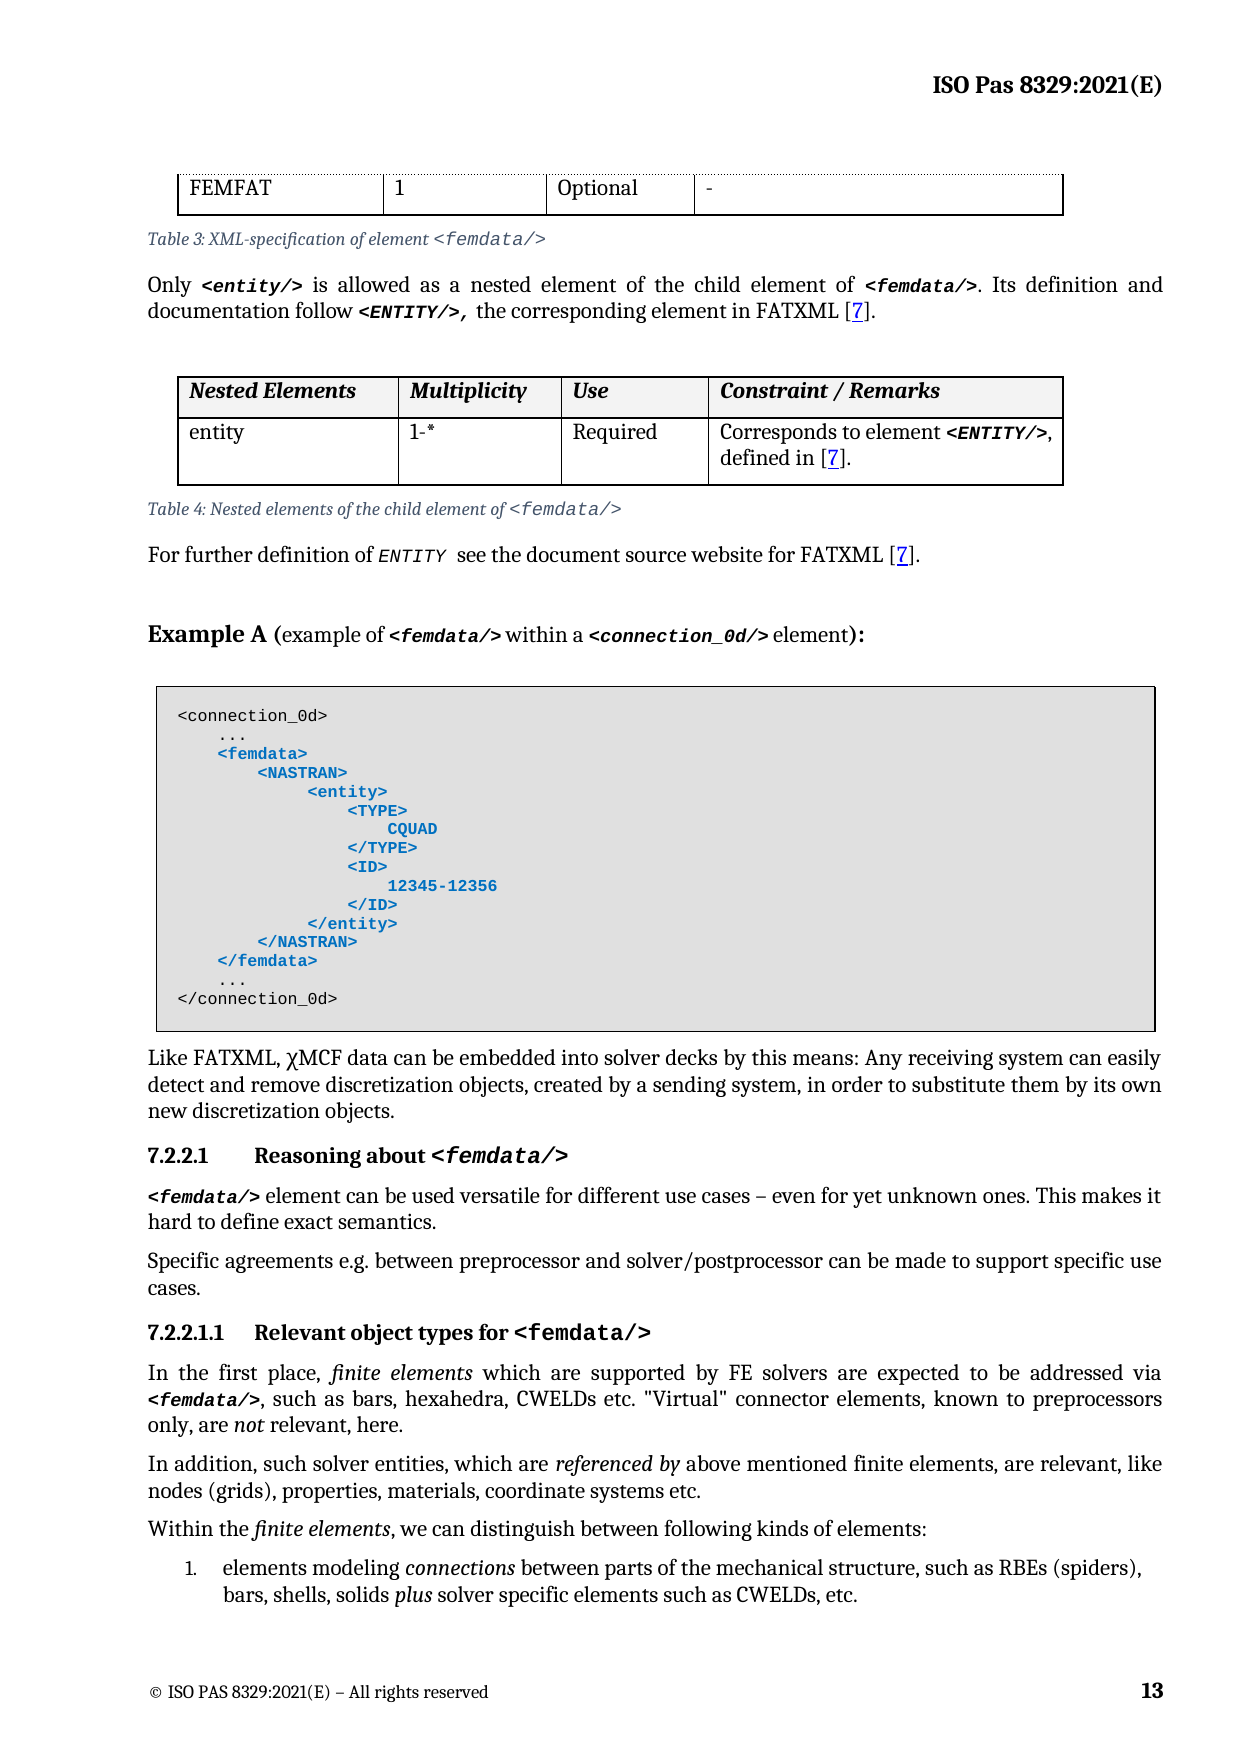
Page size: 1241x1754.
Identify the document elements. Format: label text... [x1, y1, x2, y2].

text Like FATXML, χMCF data can be embedded into solver decks by this means: Any receiving system can easily detect and remove discretization objects, created by a sending system, in order to substitute them by its own new discretization objects. [148, 1045, 1163, 1124]
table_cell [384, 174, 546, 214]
text Table 3: XML-specification of element <femdata/> [148, 228, 1163, 251]
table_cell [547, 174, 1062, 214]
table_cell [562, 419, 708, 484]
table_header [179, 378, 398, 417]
text CQUAD [157, 818, 1154, 837]
text In the first place, finite elements which are supported by FE solvers are expected to be addressed via <femdata/>, such as bars, hexahedra, CWELDs etc. "Virtual" connector elements, known to preprocessors only, are not relevant, here. [148, 1359, 1163, 1438]
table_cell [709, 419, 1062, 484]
text </NASTRAN> [157, 931, 1154, 950]
subtitle Relevant object types for <femdata/> [148, 1319, 1163, 1347]
text Example A (example of <femdata/> within a <connection_0d/> element): [148, 619, 1163, 648]
text ... [157, 969, 1154, 987]
text Only <entity/> is allowed as a nested element of the child element of <femdata/>. Its definition and documentation follow <ENTITY/>, the corresponding element in FATXML [7]. [148, 272, 1163, 324]
text <NASTRAN> [157, 761, 1154, 780]
text Specific agreements e.g. between preprocessor and solver/postprocessor can be made to support specific use cases. [148, 1248, 1163, 1301]
text <entity> [157, 780, 1154, 799]
text <femdata/> element can be used versatile for different use cases – even for yet unknown ones. This makes it hard to define exact semantics. [148, 1183, 1163, 1236]
text 12345-12356 [157, 874, 1154, 893]
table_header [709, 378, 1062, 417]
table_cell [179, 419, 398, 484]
text <connection_0d> [157, 705, 1154, 723]
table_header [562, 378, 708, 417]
text <femdata> [157, 742, 1154, 761]
text </entity> [157, 912, 1154, 931]
text </connection_0d> [157, 987, 1154, 1006]
text </ID> [157, 893, 1154, 912]
text ... [157, 723, 1154, 742]
text For further definition of ENTITY see the document source website for FATXML [7]. [148, 542, 1163, 568]
text </femdata> [157, 950, 1154, 969]
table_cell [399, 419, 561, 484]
text </TYPE> [157, 837, 1154, 856]
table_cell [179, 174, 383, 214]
text <TYPE> [157, 799, 1154, 818]
text <ID> [157, 856, 1154, 874]
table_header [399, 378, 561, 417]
text Within the finite elements, we can distinguish between following kinds of elements: [148, 1516, 1163, 1543]
text In addition, such solver entities, which are referenced by above mentioned finite elements, are relevant, like nodes (grids), properties, materials, coordinate systems etc. [148, 1451, 1163, 1504]
subtitle Reasoning about <femdata/> [148, 1143, 1163, 1170]
text Table 4: Nested elements of the child element of <femdata/> [148, 498, 1163, 521]
list elements modeling connections between parts of the mechanical structure, such as RBEs (spiders), bars, shells, solids plus solver specific elements such as CWELDs, etc. [185, 1555, 1163, 1608]
